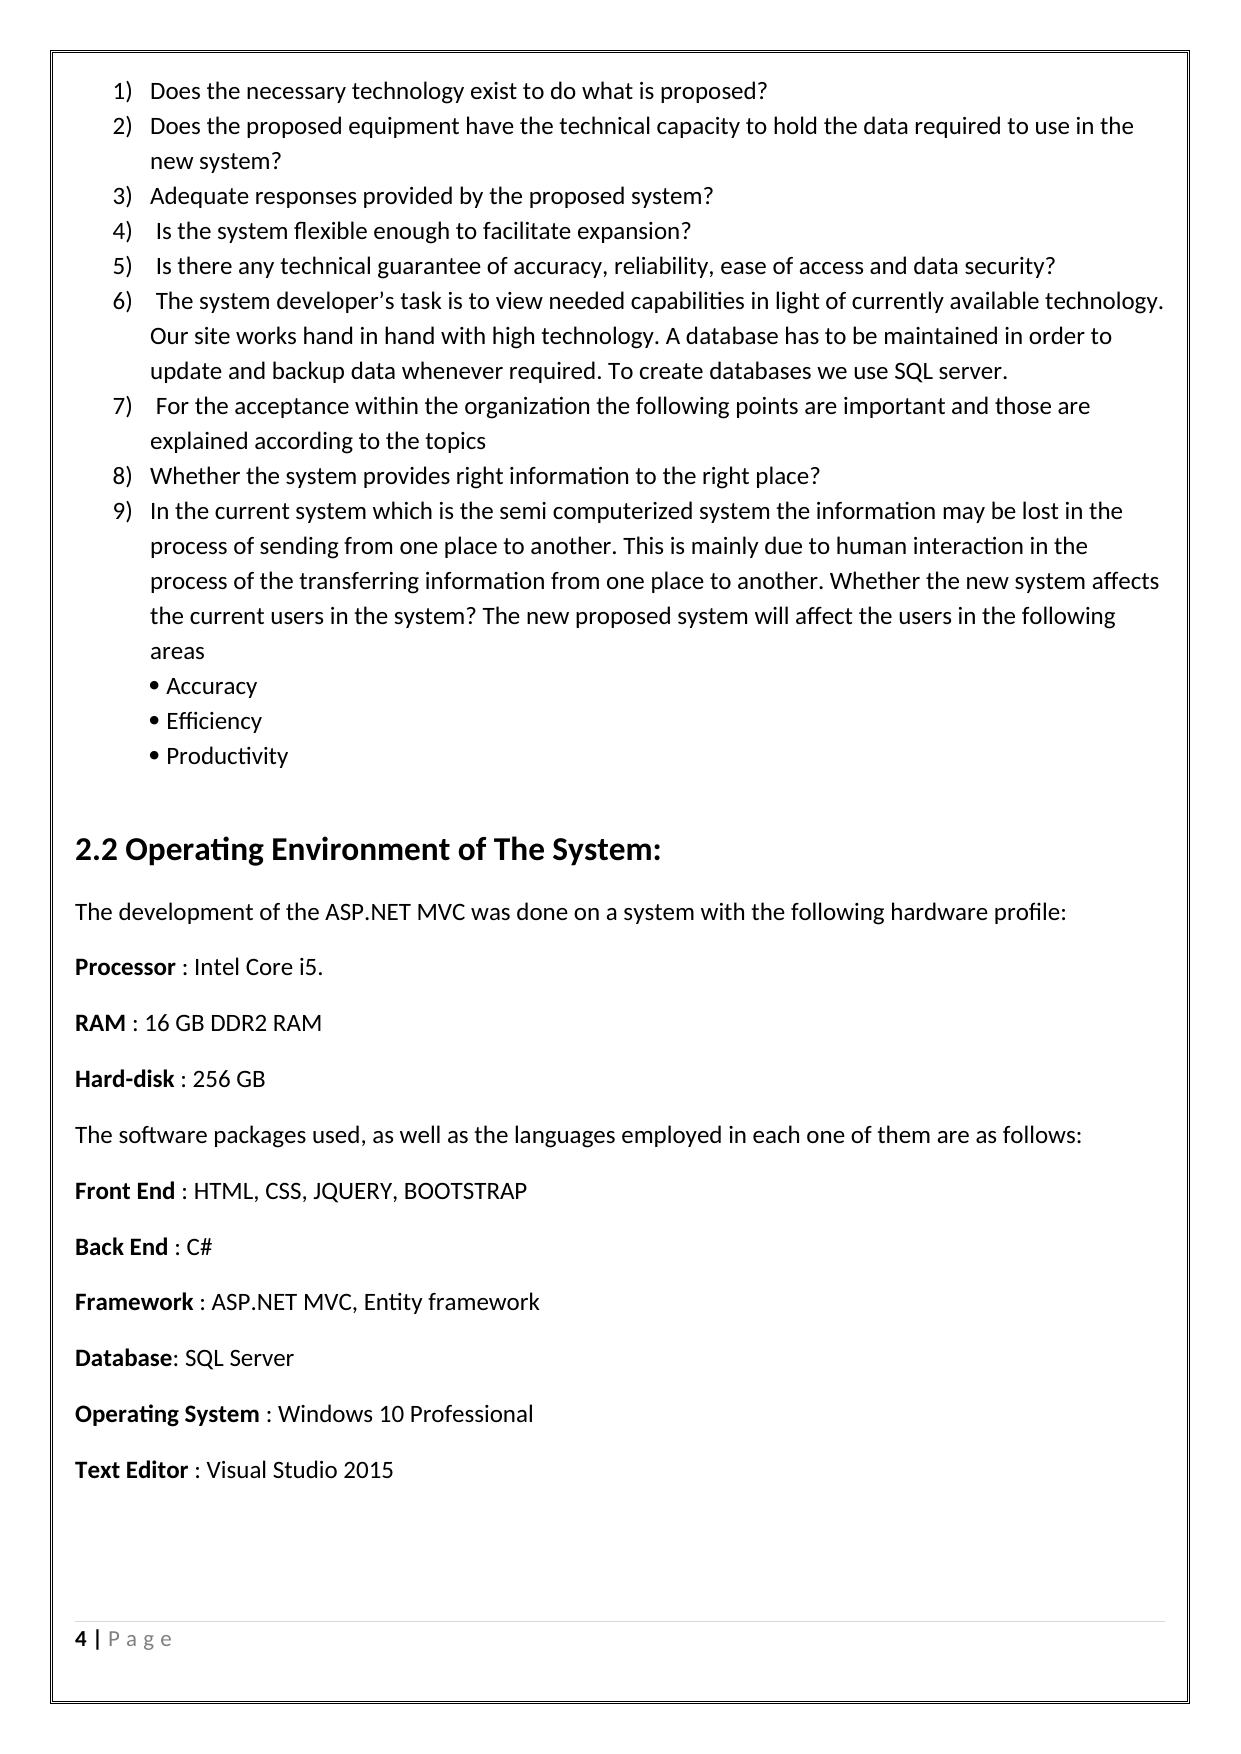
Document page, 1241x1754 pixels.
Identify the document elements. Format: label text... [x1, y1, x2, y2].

text Framework : ASP.NET MVC, Entity framework [75, 1286, 1165, 1317]
list Whether the system provides right information to the right place? [112, 460, 1165, 491]
text 2.2 Operating Environment of The System: [75, 828, 1165, 869]
text Database: SQL Server [75, 1342, 1165, 1373]
text Text Editor : Visual Studio 2015 [75, 1454, 1165, 1484]
text RAM : 16 GB DDR2 RAM [75, 1007, 1165, 1038]
list Efficiency [150, 705, 1165, 736]
text The software packages used, as well as the languages employed in each one of them are as follows: [75, 1119, 1165, 1149]
list Is there any technical guarantee of accuracy, reliability, ease of access and data security? [112, 250, 1165, 281]
list For the acceptance within the organization the following points are important and those are explained according to the topics [112, 390, 1165, 456]
list In the current system which is the semi computerized system the information may be lost in the process of sending from one place to another. This is mainly due to human interaction in the process of the transferring information from one place to another. Whether the new system affects the current users in the system? The new proposed system will affect the users in the following areas [112, 495, 1165, 666]
text The development of the ASP.NET MVC was done on a system with the following hardware profile: [75, 896, 1165, 926]
list Is the system flexible enough to facilitate expansion? [112, 215, 1165, 246]
list Does the necessary technology exist to do what is proposed? [112, 75, 1165, 106]
list The system developer’s task is to view needed capabilities in light of currently available technology. Our site works hand in hand with high technology. A database has to be maintained in order to update and backup data whenever required. To create databases we use SQL server. [112, 285, 1165, 386]
text Front End : HTML, CSS, JQUERY, BOOTSTRAP [75, 1175, 1165, 1205]
list Does the proposed equipment have the technical capacity to hold the data required to use in the new system? [112, 110, 1165, 176]
text Hard-disk : 256 GB [75, 1063, 1165, 1094]
text Operating System : Windows 10 Professional [75, 1398, 1165, 1429]
list Adequate responses provided by the proposed system? [112, 180, 1165, 211]
list Accuracy [150, 670, 1165, 701]
text Processor : Intel Core i5. [75, 951, 1165, 982]
text Back End : C# [75, 1231, 1165, 1261]
list Productivity [150, 740, 1165, 771]
